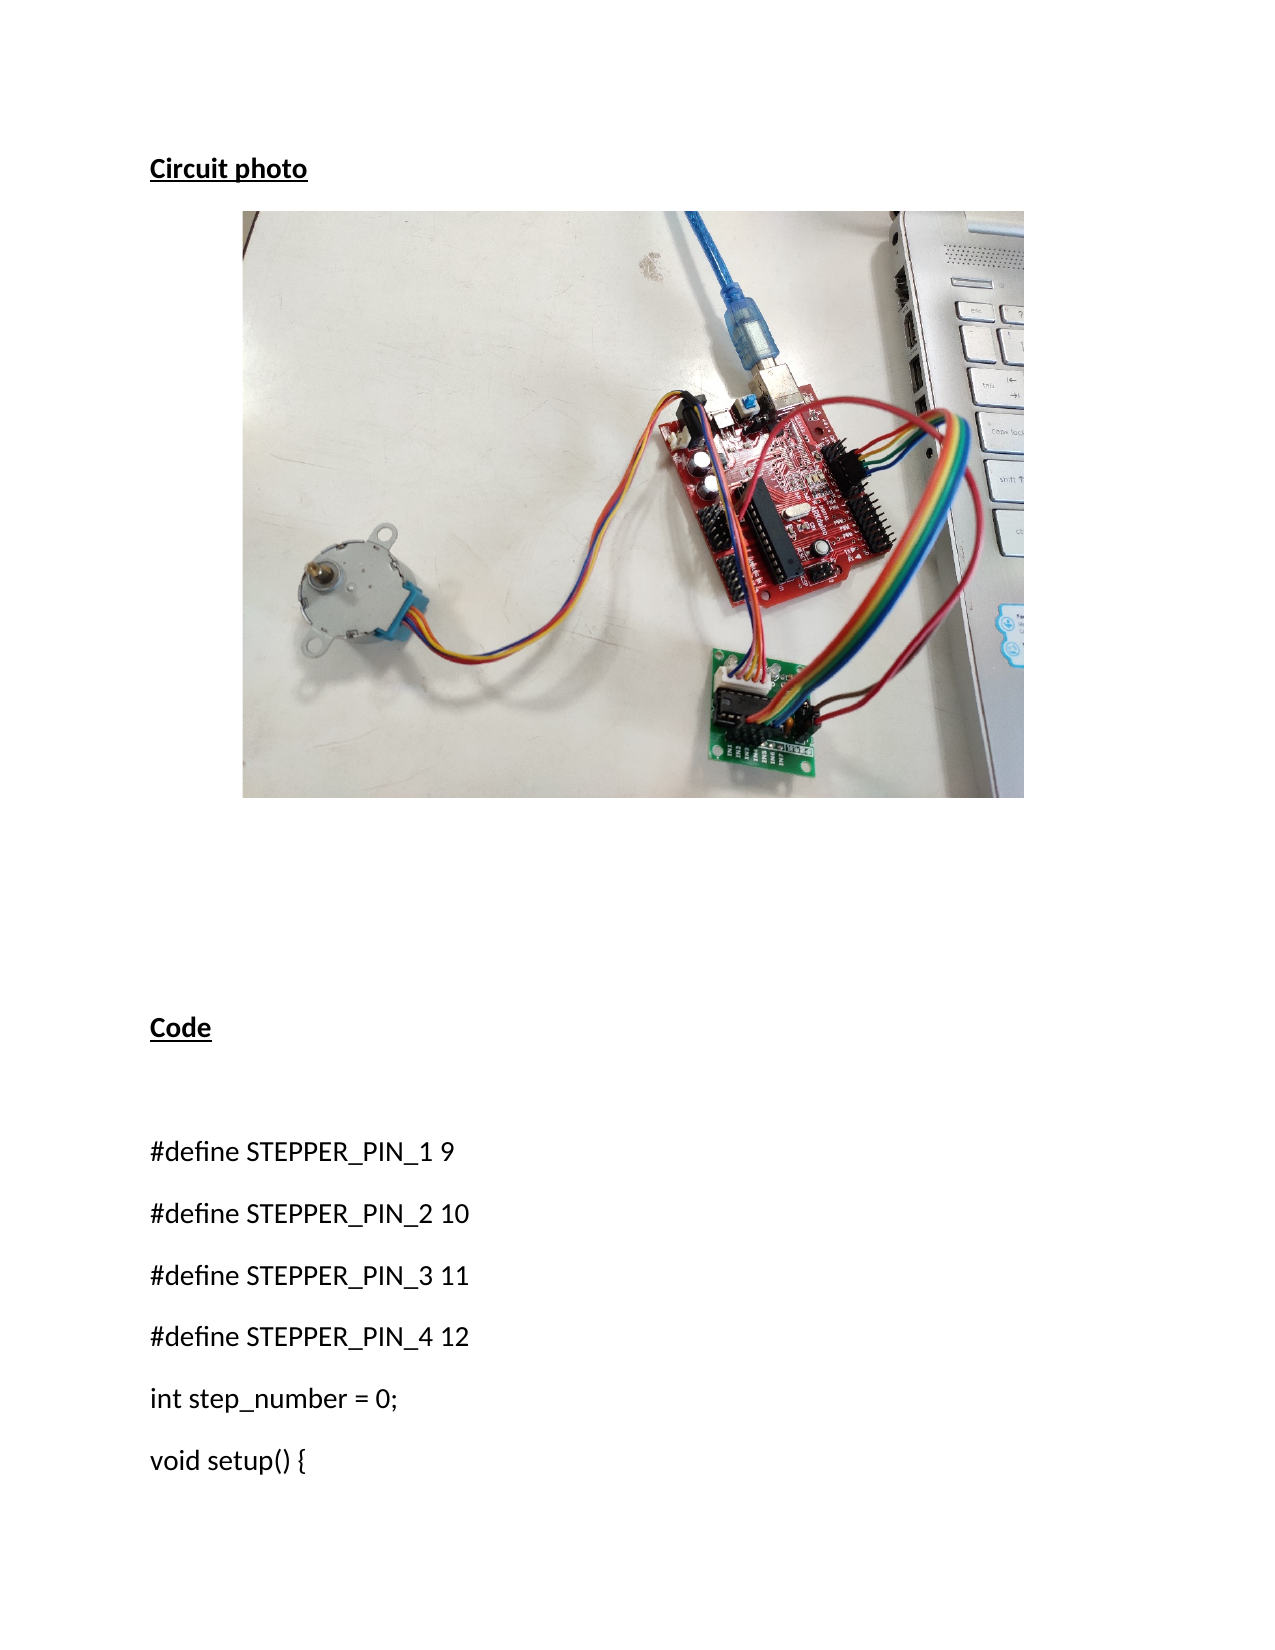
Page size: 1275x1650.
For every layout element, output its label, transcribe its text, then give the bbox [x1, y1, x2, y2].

picture [242, 211, 1024, 798]
text int step_number = 0; [150, 1380, 1125, 1416]
text Circuit photo [150, 150, 1125, 186]
text void setup() { [150, 1442, 1125, 1477]
text #define STEPPER_PIN_2 10 [150, 1195, 1125, 1230]
text Code [150, 1009, 1125, 1045]
text #define STEPPER_PIN_3 11 [150, 1257, 1125, 1292]
text #define STEPPER_PIN_1 9 [150, 1133, 1125, 1169]
text #define STEPPER_PIN_4 12 [150, 1318, 1125, 1354]
